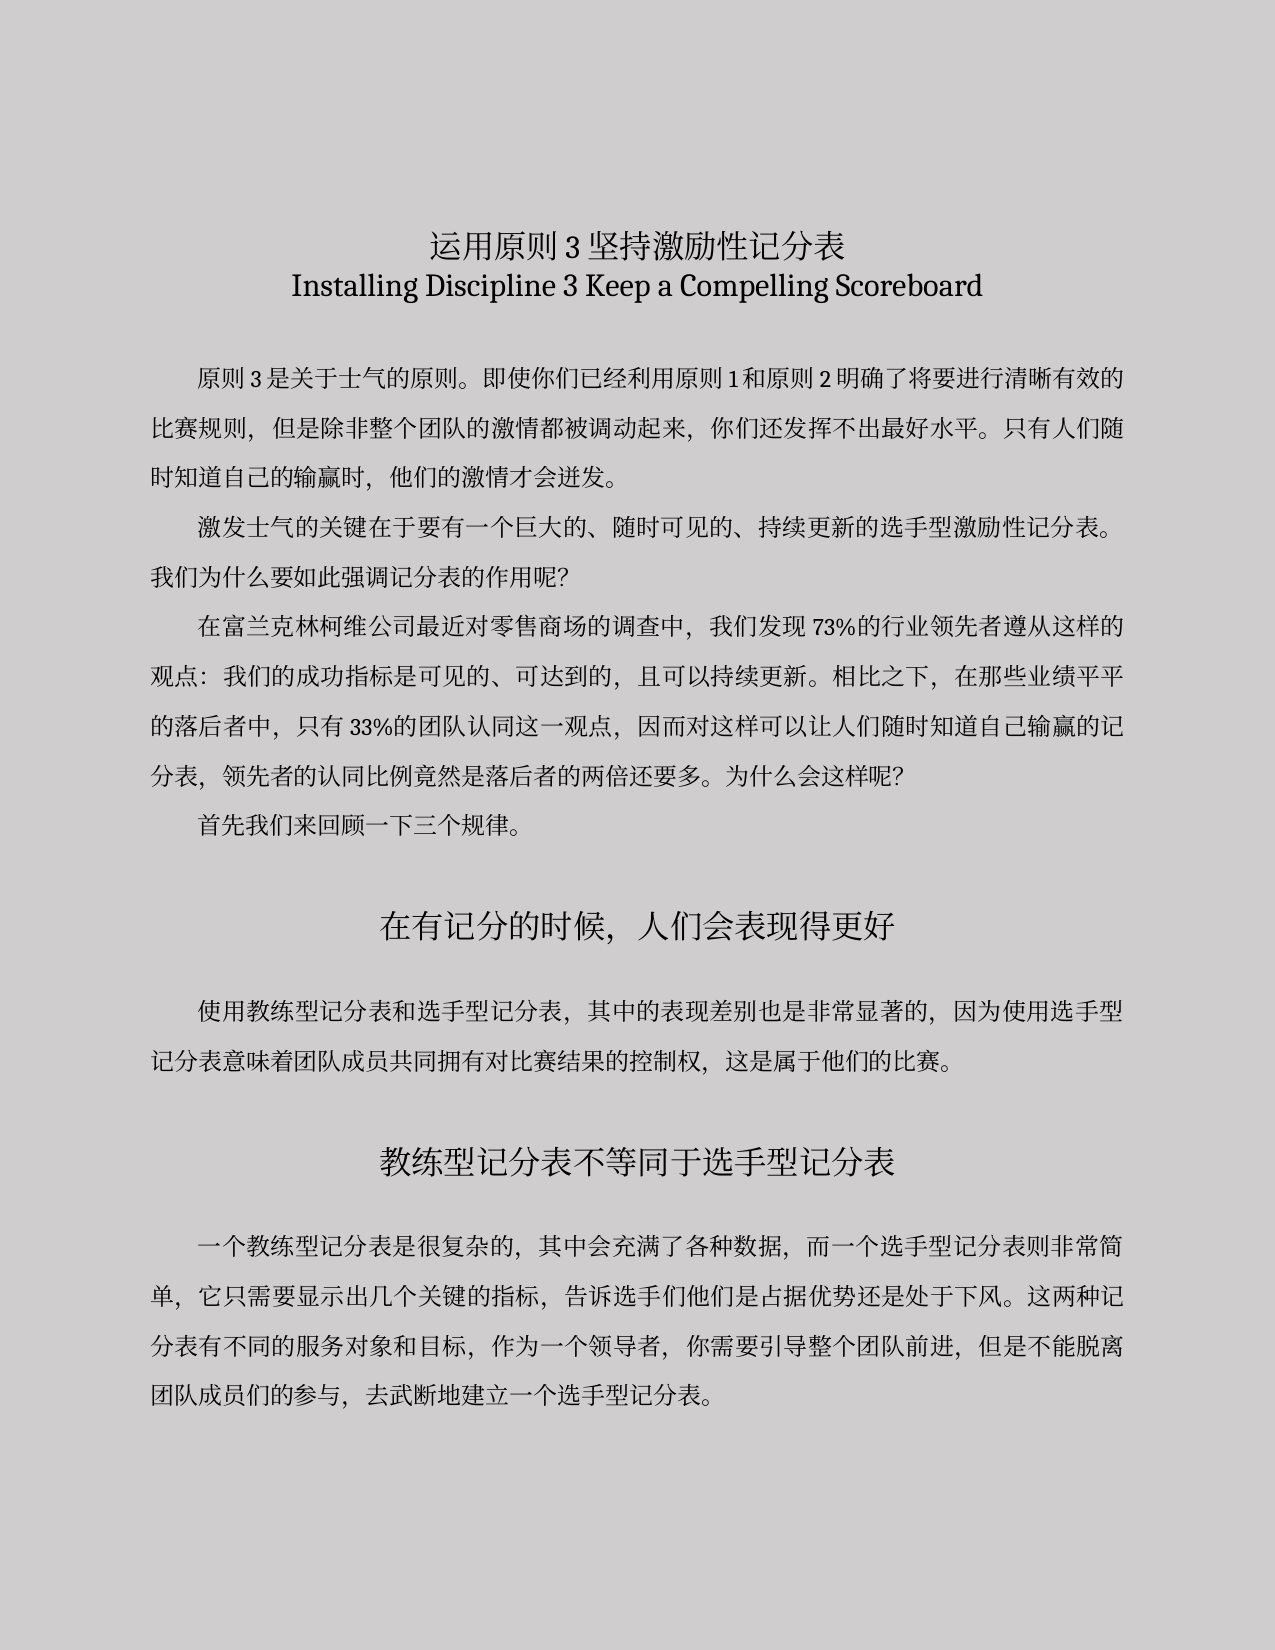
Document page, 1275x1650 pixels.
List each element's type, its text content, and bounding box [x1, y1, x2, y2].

text 原则3是关于士气的原则。即使你们已经利用原则1和原则2明确了将要进行清晰有效的比赛规则，但是除非整个团队的激情都被调动起来，你们还发挥不出最好水平。只有人们随时知道自己的输赢时，他们的激情才会迸发。 [150, 344, 1125, 493]
text 在有记分的时候，人们会表现得更好 [150, 894, 1125, 947]
text 激发士气的关键在于要有一个巨大的、随时可见的、持续更新的选手型激励性记分表。我们为什么要如此强调记分表的作用呢？ [150, 493, 1125, 592]
text 使用教练型记分表和选手型记分表，其中的表现差别也是非常显著的，因为使用选手型记分表意味着团队成员共同拥有对比赛结果的控制权，这是属于他们的比赛。 [150, 977, 1125, 1076]
text Installing Discipline 3 Keep a Compelling Scoreboard [150, 266, 1125, 305]
text 教练型记分表不等同于选手型记分表 [150, 1129, 1125, 1182]
text 首先我们来回顾一下三个规律。 [150, 791, 1125, 841]
text 在富兰克林柯维公司最近对零售商场的调查中，我们发现73%的行业领先者遵从这样的观点：我们的成功指标是可见的、可达到的，且可以持续更新。相比之下，在那些业绩平平的落后者中，只有33%的团队认同这一观点，因而对这样可以让人们随时知道自己输赢的记分表，领先者的认同比例竟然是落后者的两倍还要多。为什么会这样呢？ [150, 592, 1125, 791]
text 一个教练型记分表是很复杂的，其中会充满了各种数据，而一个选手型记分表则非常简单，它只需要显示出几个关键的指标，告诉选手们他们是占据优势还是处于下风。这两种记分表有不同的服务对象和目标，作为一个领导者，你需要引导整个团队前进，但是不能脱离团队成员们的参与，去武断地建立一个选手型记分表。 [150, 1212, 1125, 1411]
text 运用原则3 坚持激励性记分表 [150, 227, 1125, 266]
